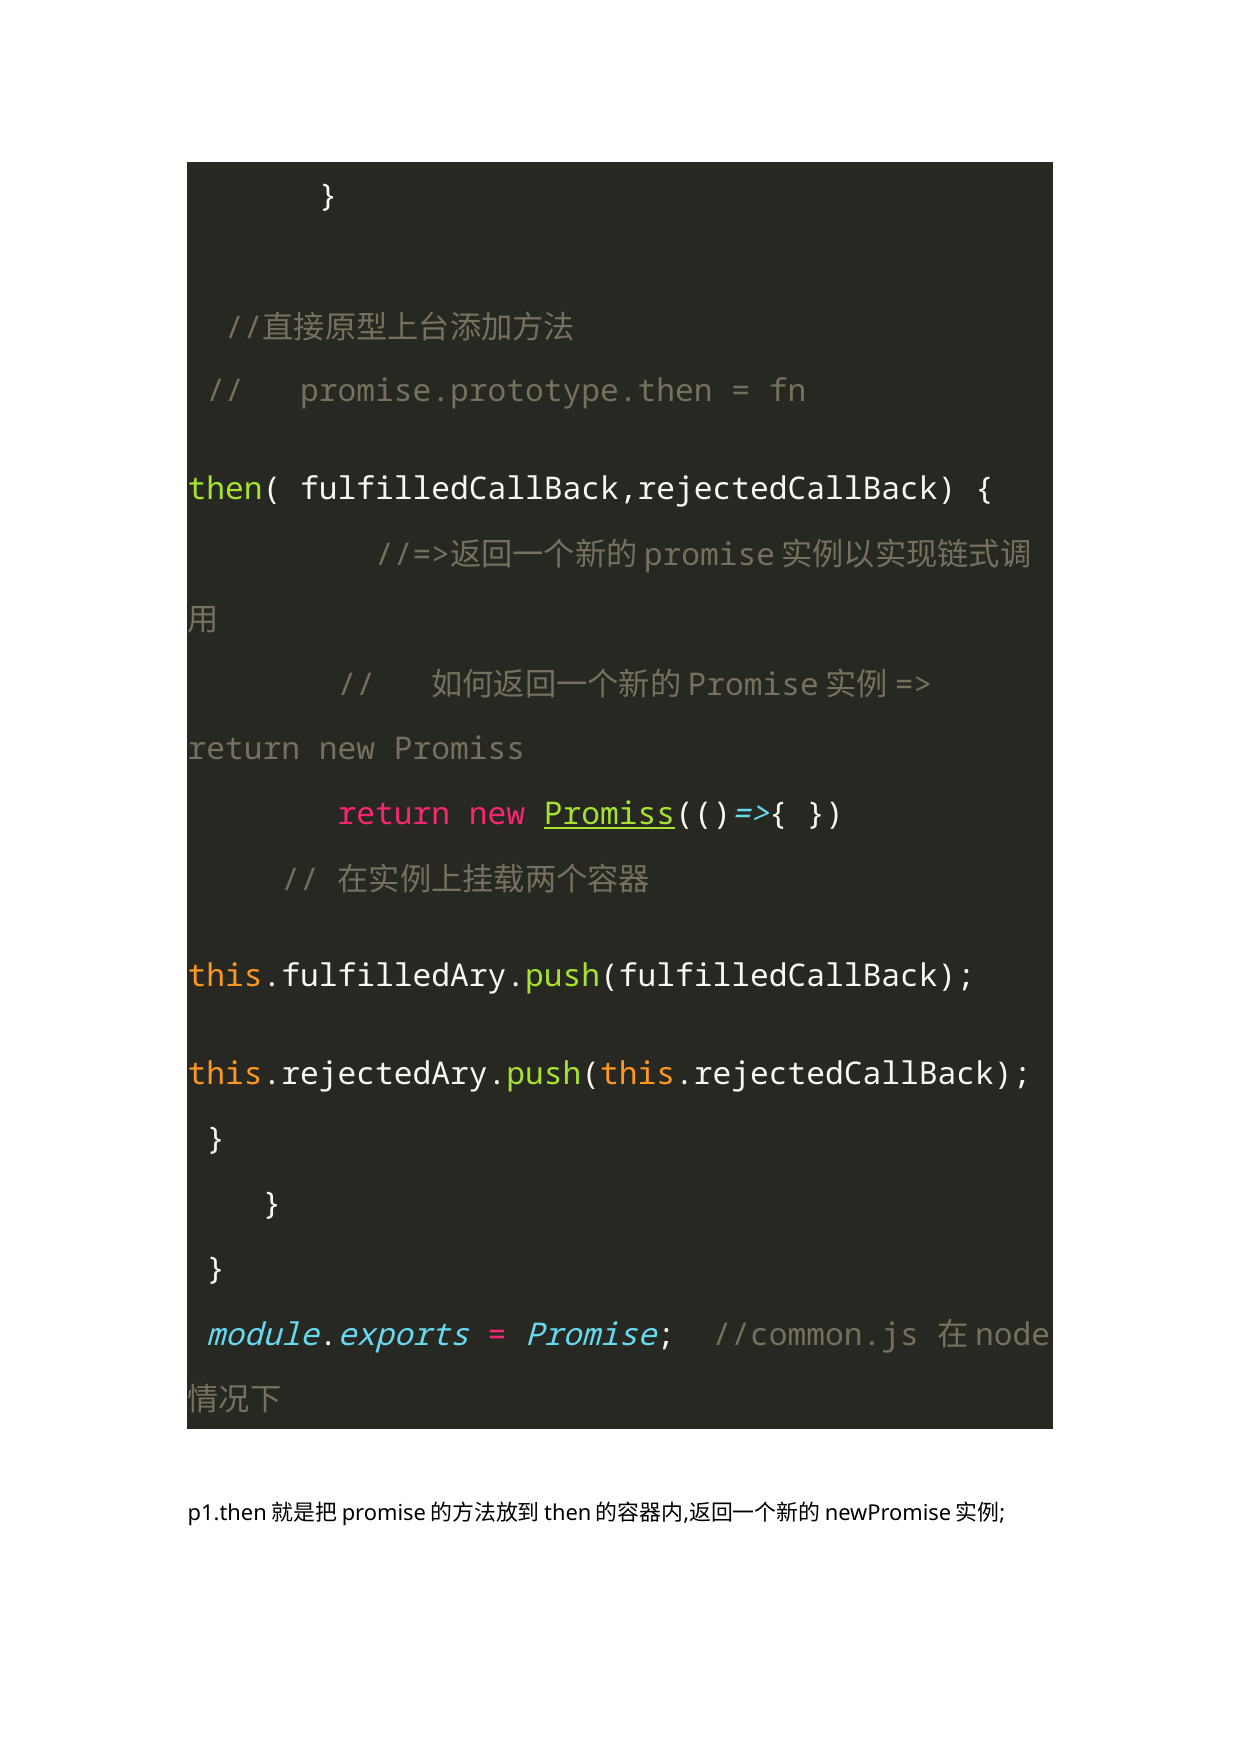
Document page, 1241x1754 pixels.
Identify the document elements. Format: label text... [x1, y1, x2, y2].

text } [187, 1104, 1053, 1169]
text this.rejectedAry.push(this.rejectedCallBack); [187, 1007, 1053, 1104]
text this.fulfilledAry.push(fulfilledCallBack); [187, 909, 1053, 1007]
text return new Promiss(()=>{ }) [187, 779, 1053, 844]
text } [187, 1234, 1053, 1299]
text //直接原型上台添加方法 [187, 292, 1053, 357]
text } [187, 162, 1053, 227]
text // promise.prototype.then = fn [187, 357, 1053, 422]
text //=>返回一个新的promise实例以实现链式调用 [187, 519, 1053, 649]
text } [187, 1169, 1053, 1234]
text // 如何返回一个新的Promise实例 => return new Promiss [187, 649, 1053, 779]
text then( fulfilledCallBack,rejectedCallBack) { [187, 422, 1053, 519]
text module.exports = Promise; //common.js 在node情况下 [187, 1299, 1053, 1429]
text // 在实例上挂载两个容器 [187, 844, 1053, 909]
text p1.then就是把 promise的方法放到then的容器内,返回一个新的newPromise实例; [187, 1494, 1053, 1527]
